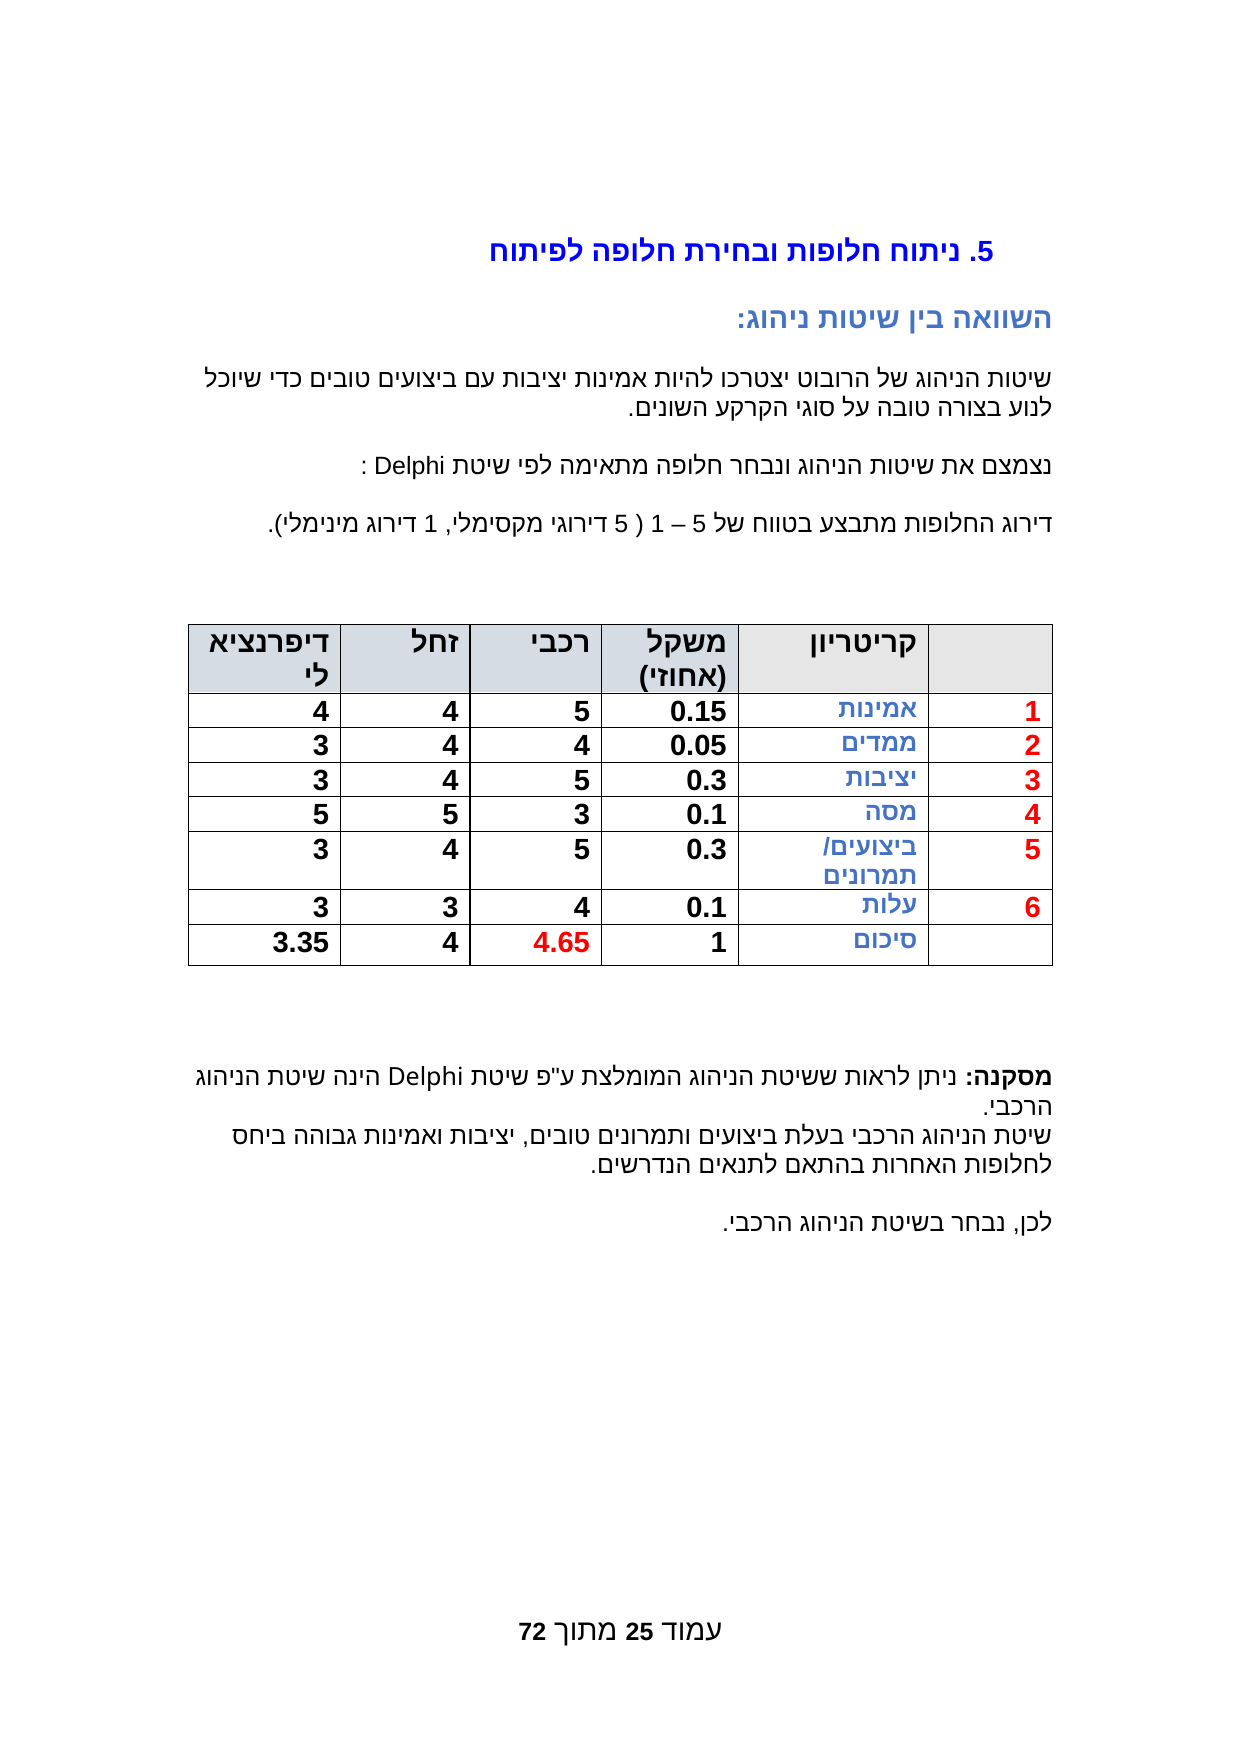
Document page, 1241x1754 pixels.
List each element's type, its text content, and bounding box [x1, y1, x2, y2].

table_cell 0.3 [602, 832, 738, 889]
table_cell עלות [739, 890, 928, 924]
text מסקנה: ניתן לראות ששיטת הניהוג המומלצת ע"פ שיטת Delphi הינה שיטת הניהוג הרכבי. שיטת הניהוג הרכבי בעלת ביצועים ותמרונים טובים, יציבות ואמינות גבוהה ביחס לחלופות האחרות בהתאם לתנאים הנדרשים. [187, 1058, 1053, 1178]
table_cell 2 [929, 728, 1052, 762]
table_cell 0.1 [602, 890, 738, 924]
table_header משקל (אחוזי) [602, 625, 738, 692]
table_cell 3.35 [189, 925, 340, 965]
text נצמצם את שיטות הניהוג ונבחר חלופה מתאימה לפי שיטת Delphi : [187, 451, 1053, 479]
text שיטות הניהוג של הרובוט יצטרכו להיות אמינות יציבות עם ביצועים טובים כדי שיוכל לנוע בצורה טובה על סוגי הקרקע השונים. [187, 364, 1053, 421]
table_cell 5 [189, 797, 340, 831]
table_cell 5 [341, 797, 469, 831]
table_cell 4 [341, 832, 469, 889]
table_header דיפרנציאלי [189, 625, 340, 692]
table_cell 0.05 [602, 728, 738, 762]
table_cell 3 [189, 890, 340, 924]
table_cell 6 [929, 890, 1052, 924]
table_cell 3 [929, 763, 1052, 796]
table_cell אמינות [739, 694, 928, 727]
table_cell 5 [471, 763, 601, 796]
table_cell 4 [471, 890, 601, 924]
table_cell יציבות [739, 763, 928, 796]
table_cell [929, 925, 1052, 965]
table_header קריטריון [739, 625, 928, 692]
table_cell 4.65 [471, 925, 601, 965]
table_cell 1 [929, 694, 1052, 727]
table_cell מסה [739, 797, 928, 831]
table_cell 3 [189, 832, 340, 889]
text לכן, נבחר בשיטת הניהוג הרכבי. [187, 1208, 1053, 1236]
subtitle 5. ניתוח חלופות ובחירת חלופה לפיתוח [187, 233, 994, 267]
table_header [929, 625, 1052, 692]
table_header רכבי [471, 625, 601, 692]
table_cell 5 [471, 832, 601, 889]
table_cell 4 [341, 925, 469, 965]
table_cell 5 [929, 832, 1052, 889]
table_cell 3 [189, 763, 340, 796]
table_cell 0.1 [602, 797, 738, 831]
table_cell סיכום [739, 925, 928, 965]
table_header זחל [341, 625, 469, 692]
table_cell 4 [341, 763, 469, 796]
table_cell 4 [929, 797, 1052, 831]
table_cell 4 [341, 728, 469, 762]
table_cell ביצועים/תמרונים [739, 832, 928, 889]
table_cell 4 [471, 728, 601, 762]
table_cell 5 [471, 694, 601, 727]
table_cell 4 [341, 694, 469, 727]
table_cell 0.3 [602, 763, 738, 796]
table_cell 1 [602, 925, 738, 965]
table_cell 3 [189, 728, 340, 762]
text השוואה בין שיטות ניהוג: [187, 301, 1053, 335]
table_cell 0.15 [602, 694, 738, 727]
table_cell 4 [189, 694, 340, 727]
text דירוג החלופות מתבצע בטווח של 5 – 1 ( 5 דירוגי מקסימלי, 1 דירוג מינימלי). [187, 508, 1053, 537]
table_cell 3 [341, 890, 469, 924]
table_cell ממדים [739, 728, 928, 762]
table_cell 3 [471, 797, 601, 831]
